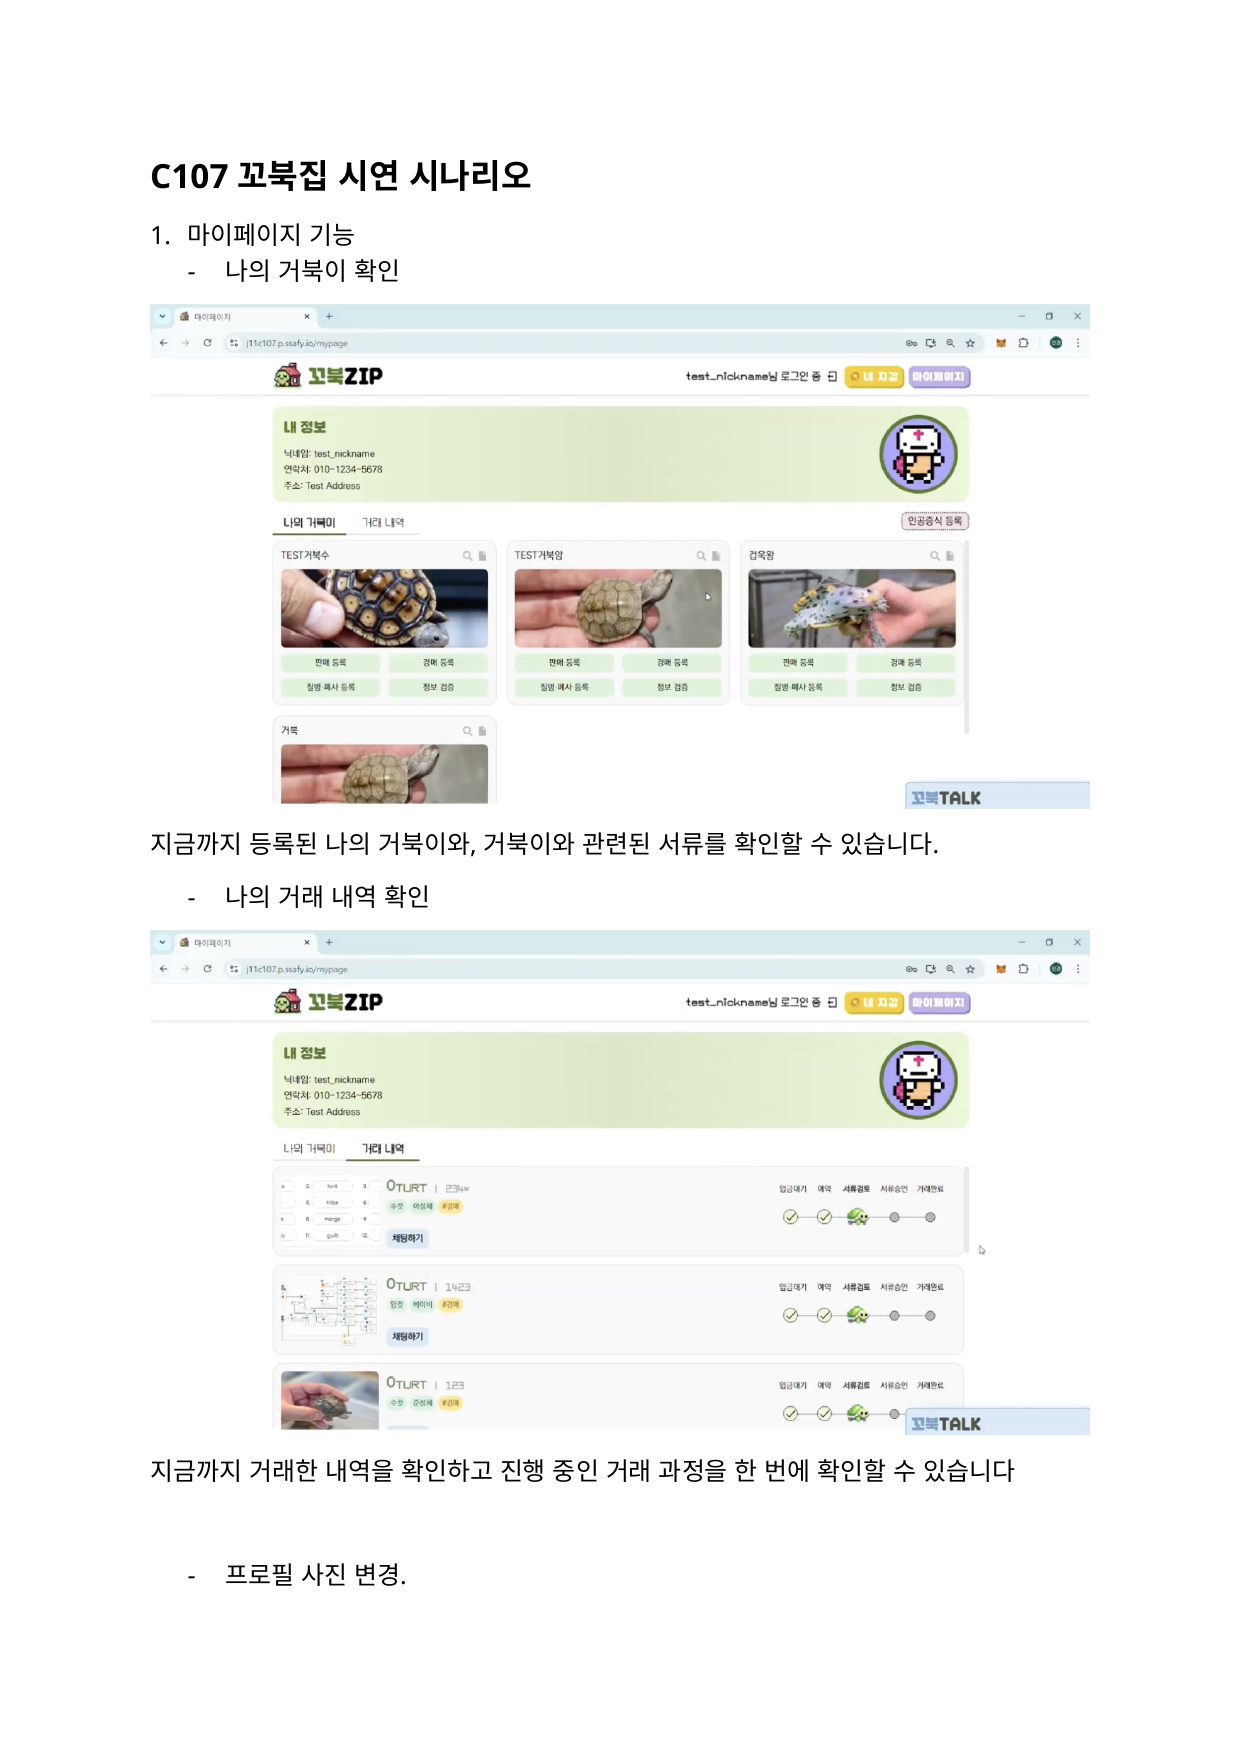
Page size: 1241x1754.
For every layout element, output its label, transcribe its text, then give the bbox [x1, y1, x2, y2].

list 프로필 사진 변경. [187, 1555, 1090, 1591]
list 나의 거북이 확인 [187, 251, 1090, 288]
picture [150, 304, 1091, 809]
list 나의 거래 내역 확인 [187, 878, 1090, 914]
text C107 꼬북집 시연 시나리오 [150, 150, 1090, 198]
picture [150, 930, 1091, 1435]
text 지금까지 등록된 나의 거북이와, 거북이와 관련된 서류를 확인할 수 있습니다. [150, 825, 1090, 861]
list 마이페이지 기능 [150, 215, 1090, 251]
text 지금까지 거래한 내역을 확인하고 진행 중인 거래 과정을 한 번에 확인할 수 있습니다 [150, 1452, 1090, 1488]
